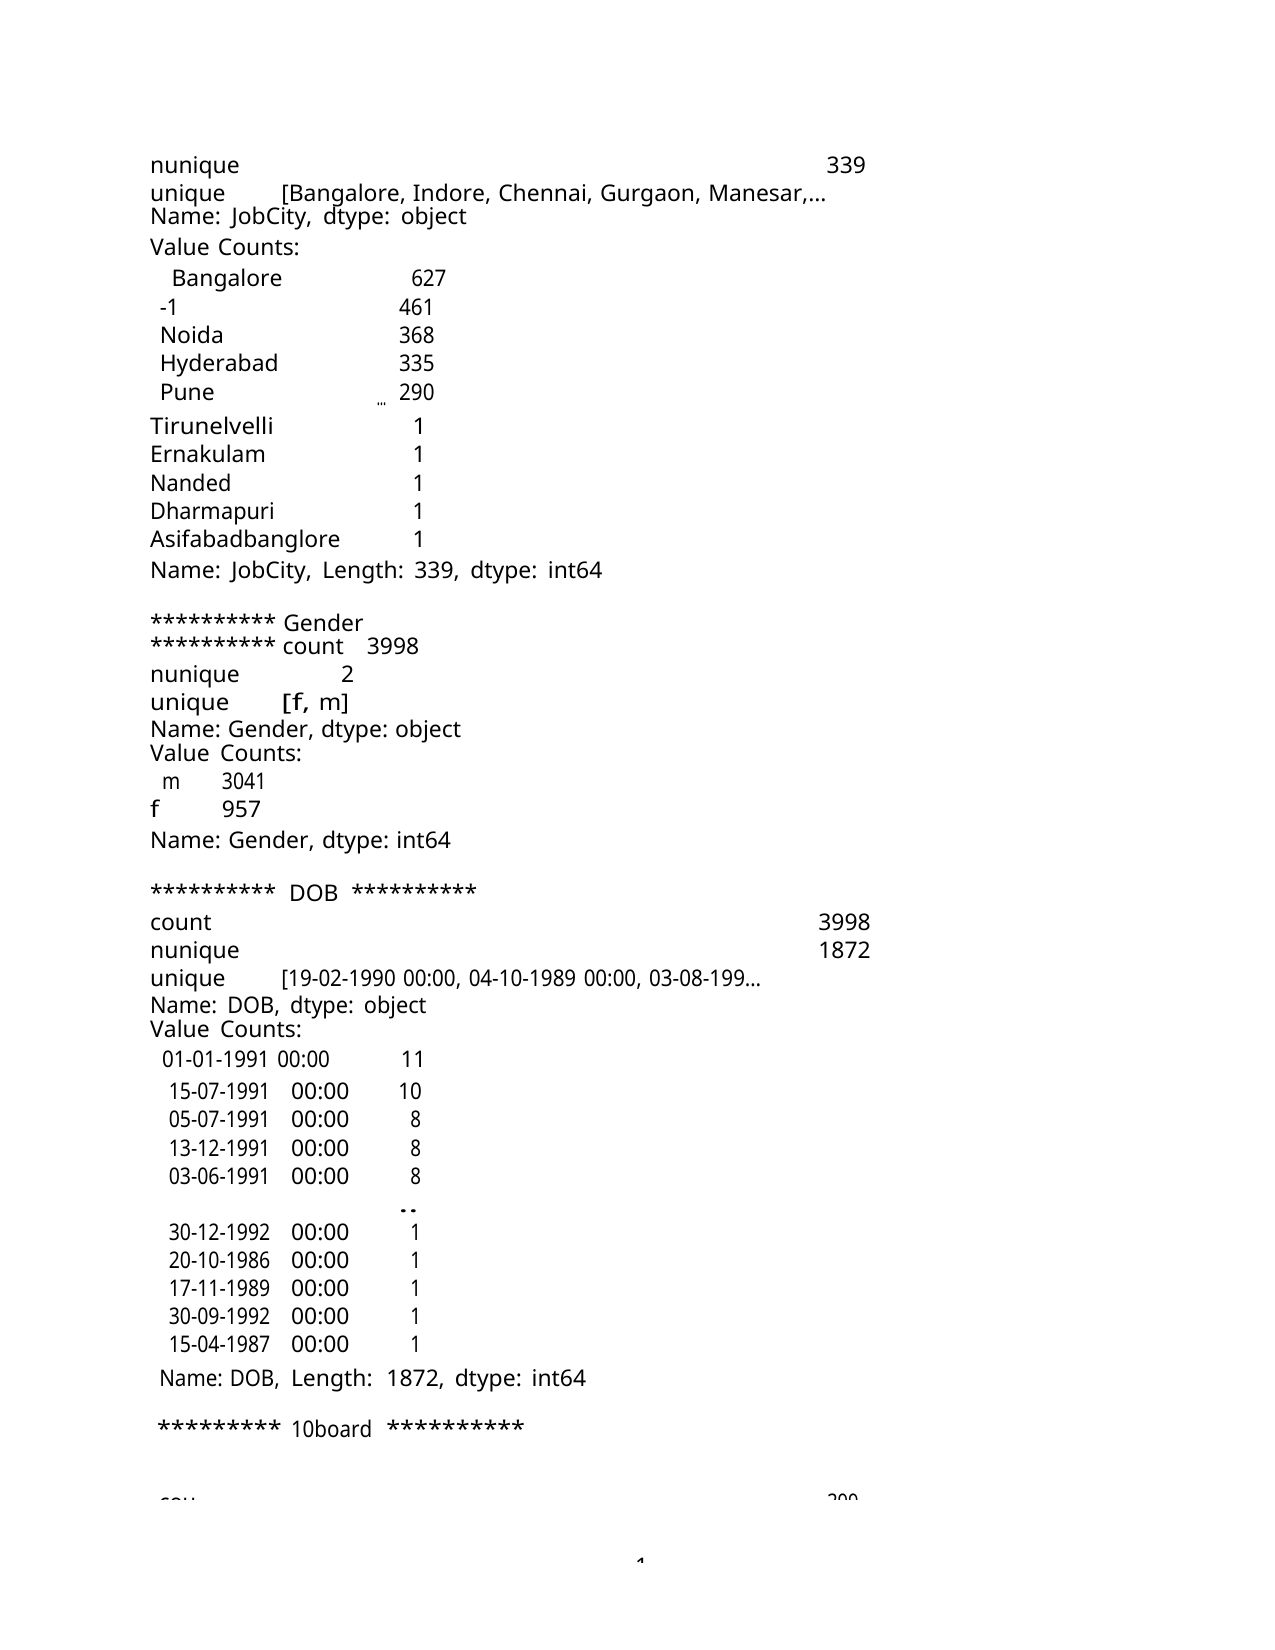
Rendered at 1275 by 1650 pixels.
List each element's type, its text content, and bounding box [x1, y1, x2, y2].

text f 957 [150, 794, 1137, 823]
text Value Counts: [150, 231, 1137, 261]
text Name: DOB, dtype: object Value Counts: [150, 994, 437, 1044]
text Tirunelvelli 1 [150, 412, 1137, 440]
text m 3041 [162, 768, 1137, 794]
text … [377, 380, 1137, 412]
text 01-01-1991 00:00 11 [162, 1044, 1137, 1074]
text ********** DOB ********** [150, 876, 1137, 908]
text nunique 1872 [150, 936, 1137, 964]
text Name: Gender, dtype: int64 [150, 823, 1137, 854]
text Ernakulam 1 [150, 440, 1137, 468]
text Nanded 1 [150, 468, 1137, 497]
text Dharmapuri 1 [150, 497, 1137, 525]
text nunique 339 [150, 148, 1137, 179]
text unique [Bangalore, Indore, Chennai, Gurgaon, Manesar,… Name: JobCity, dtype: object [150, 181, 842, 231]
text Asifabadbanglore 1 [150, 525, 1137, 553]
text Name: Gender, dtype: object Value Counts: [150, 718, 473, 768]
text nunique 2 [150, 661, 1137, 688]
text ********** Gender ********** count 3998 [150, 611, 481, 661]
text unique [f, m] [150, 688, 1137, 716]
text unique [19-02-1990 00:00, 04-10-1989 00:00, 03-08-199… [150, 964, 1137, 992]
text Name: JobCity, Length: 339, dtype: int64 [150, 553, 1137, 585]
text count 3998 [150, 908, 1137, 936]
